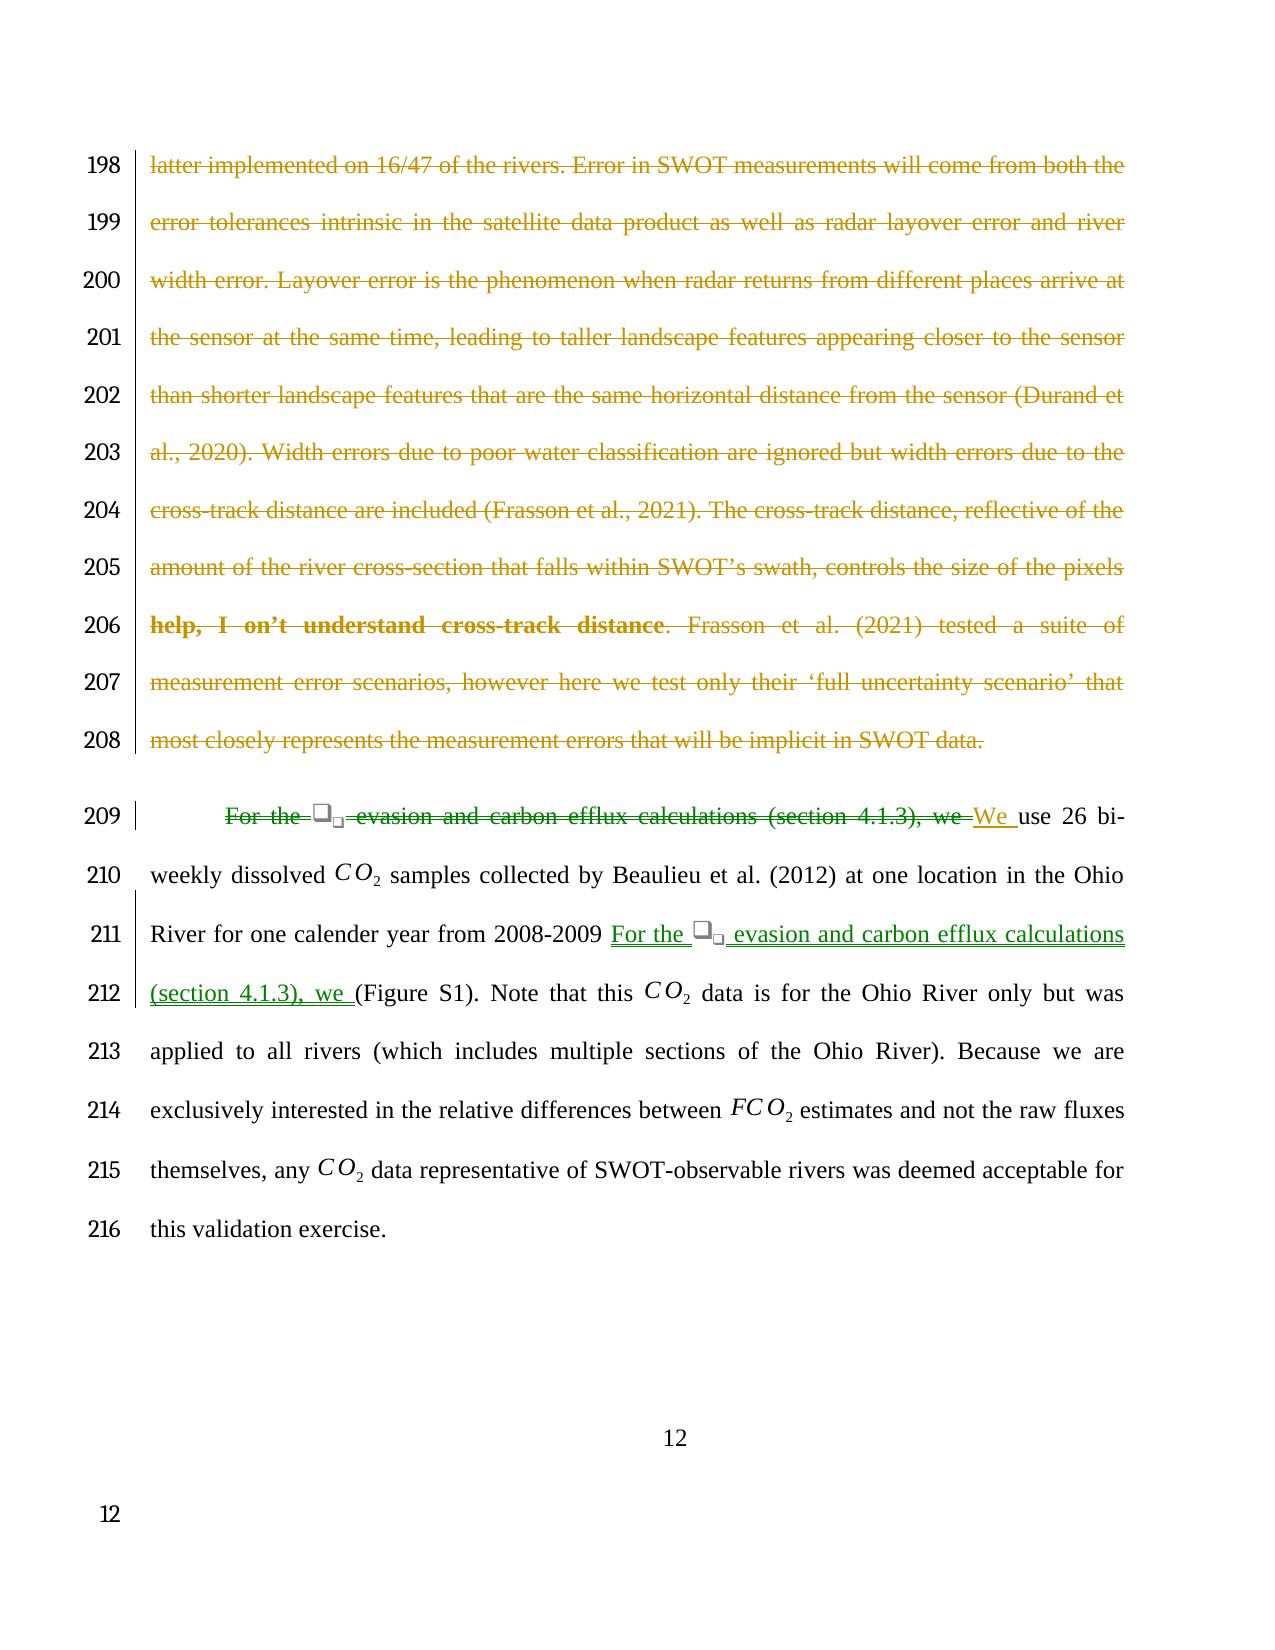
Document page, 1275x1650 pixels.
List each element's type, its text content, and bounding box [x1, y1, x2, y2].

text use 26 bi-weekly dissolved samples collected by Beaulieu et al. (2012) at one location in the Ohio River for one calender year from 2008-2009 (Figure S1). Note that this data is for the Ohio River only but was applied to all rivers (which includes multiple sections of the Ohio River). Because we are exclusively interested in the relative differences between estimates and not the raw fluxes themselves, any data representative of SWOT-observable rivers was deemed acceptable for this validation exercise. [150, 801, 1125, 1243]
